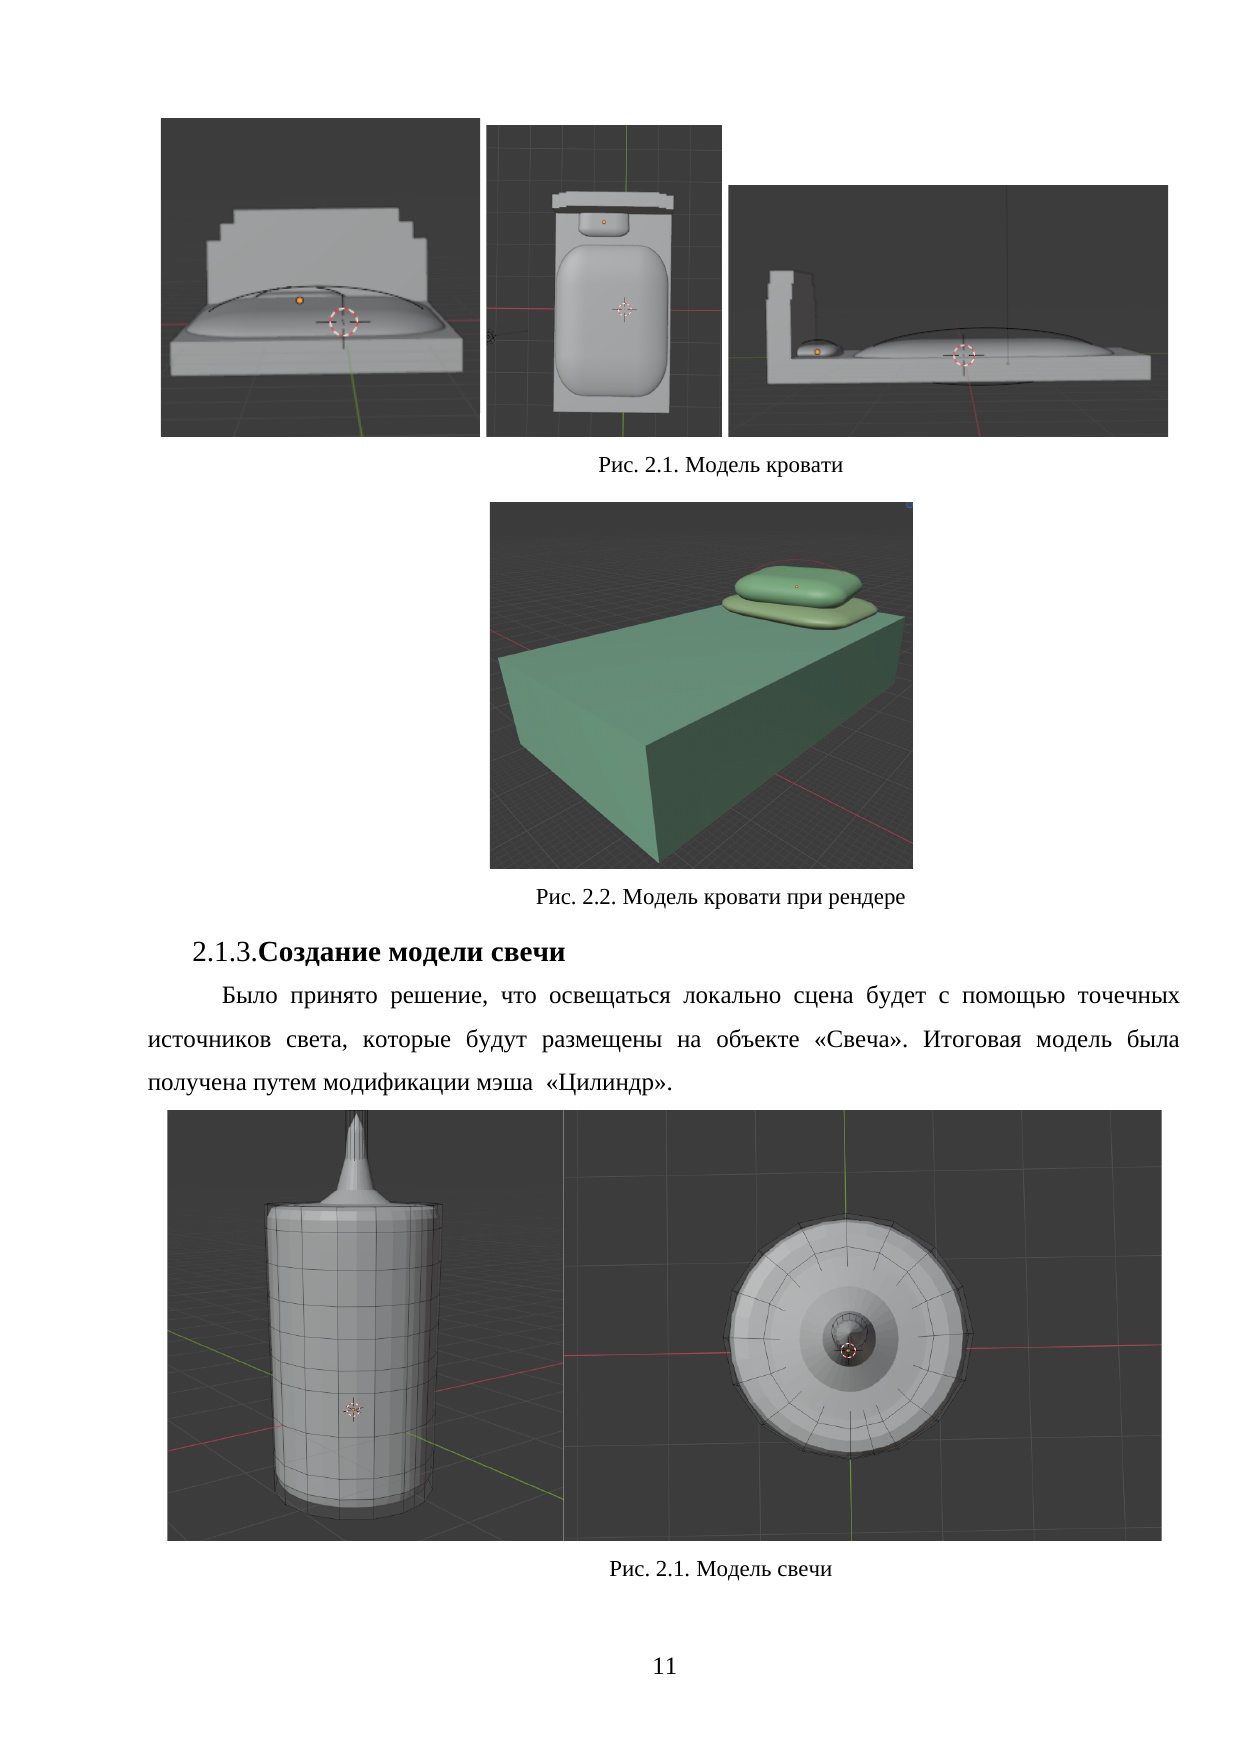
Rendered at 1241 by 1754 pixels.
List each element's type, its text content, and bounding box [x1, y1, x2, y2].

text Модель кровати при рендере [260, 883, 1181, 909]
picture [486, 125, 722, 437]
text Модель свечи [260, 1555, 1181, 1581]
picture [489, 502, 913, 869]
text Модель кровати [260, 451, 1181, 477]
text Было принято решение, что освещаться локально сцена будет с помощью точечных источников света, которые будут размещены на объекте «Свеча». Итоговая модель была получена путем модификации мэша «Цилиндр». [148, 981, 1181, 1024]
picture [160, 118, 480, 437]
picture [728, 185, 1169, 437]
text Создание модели свечи [118, 934, 1181, 968]
text Было принято решение, что освещаться локально сцена будет с помощью точечных источников света, которые будут размещены на объекте «Свеча». Итоговая модель была получена путем модификации мэша «Цилиндр». [148, 1052, 1181, 1096]
picture [167, 1110, 1162, 1541]
